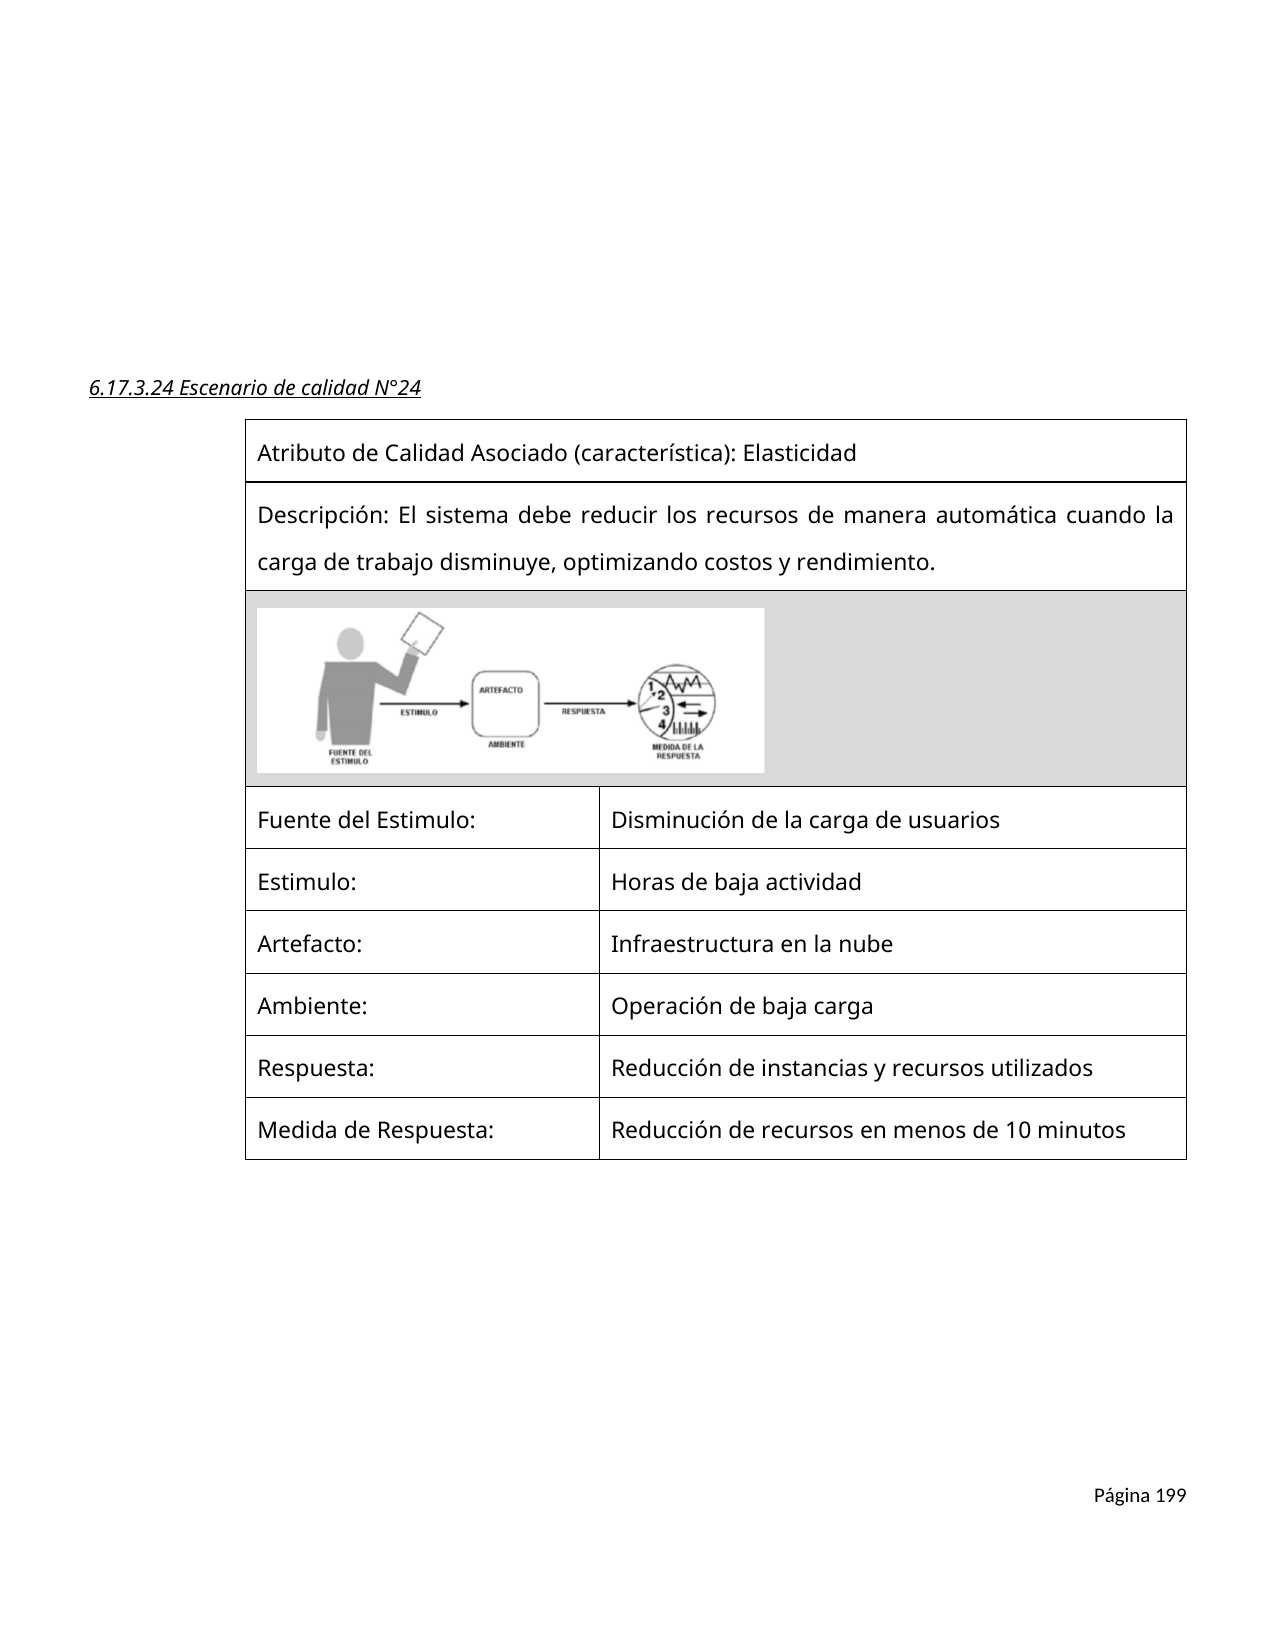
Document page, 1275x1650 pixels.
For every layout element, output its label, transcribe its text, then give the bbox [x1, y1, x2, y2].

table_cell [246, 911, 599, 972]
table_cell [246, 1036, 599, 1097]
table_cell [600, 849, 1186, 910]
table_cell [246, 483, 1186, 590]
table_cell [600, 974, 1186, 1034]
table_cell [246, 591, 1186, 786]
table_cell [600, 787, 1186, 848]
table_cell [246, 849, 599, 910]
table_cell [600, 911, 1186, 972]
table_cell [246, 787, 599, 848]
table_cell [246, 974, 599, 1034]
subtitle 6.17.3.24 Escenario de calidad N°24 [89, 373, 1186, 401]
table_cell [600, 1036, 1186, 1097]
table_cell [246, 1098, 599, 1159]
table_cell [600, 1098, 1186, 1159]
picture [257, 608, 765, 773]
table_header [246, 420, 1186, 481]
